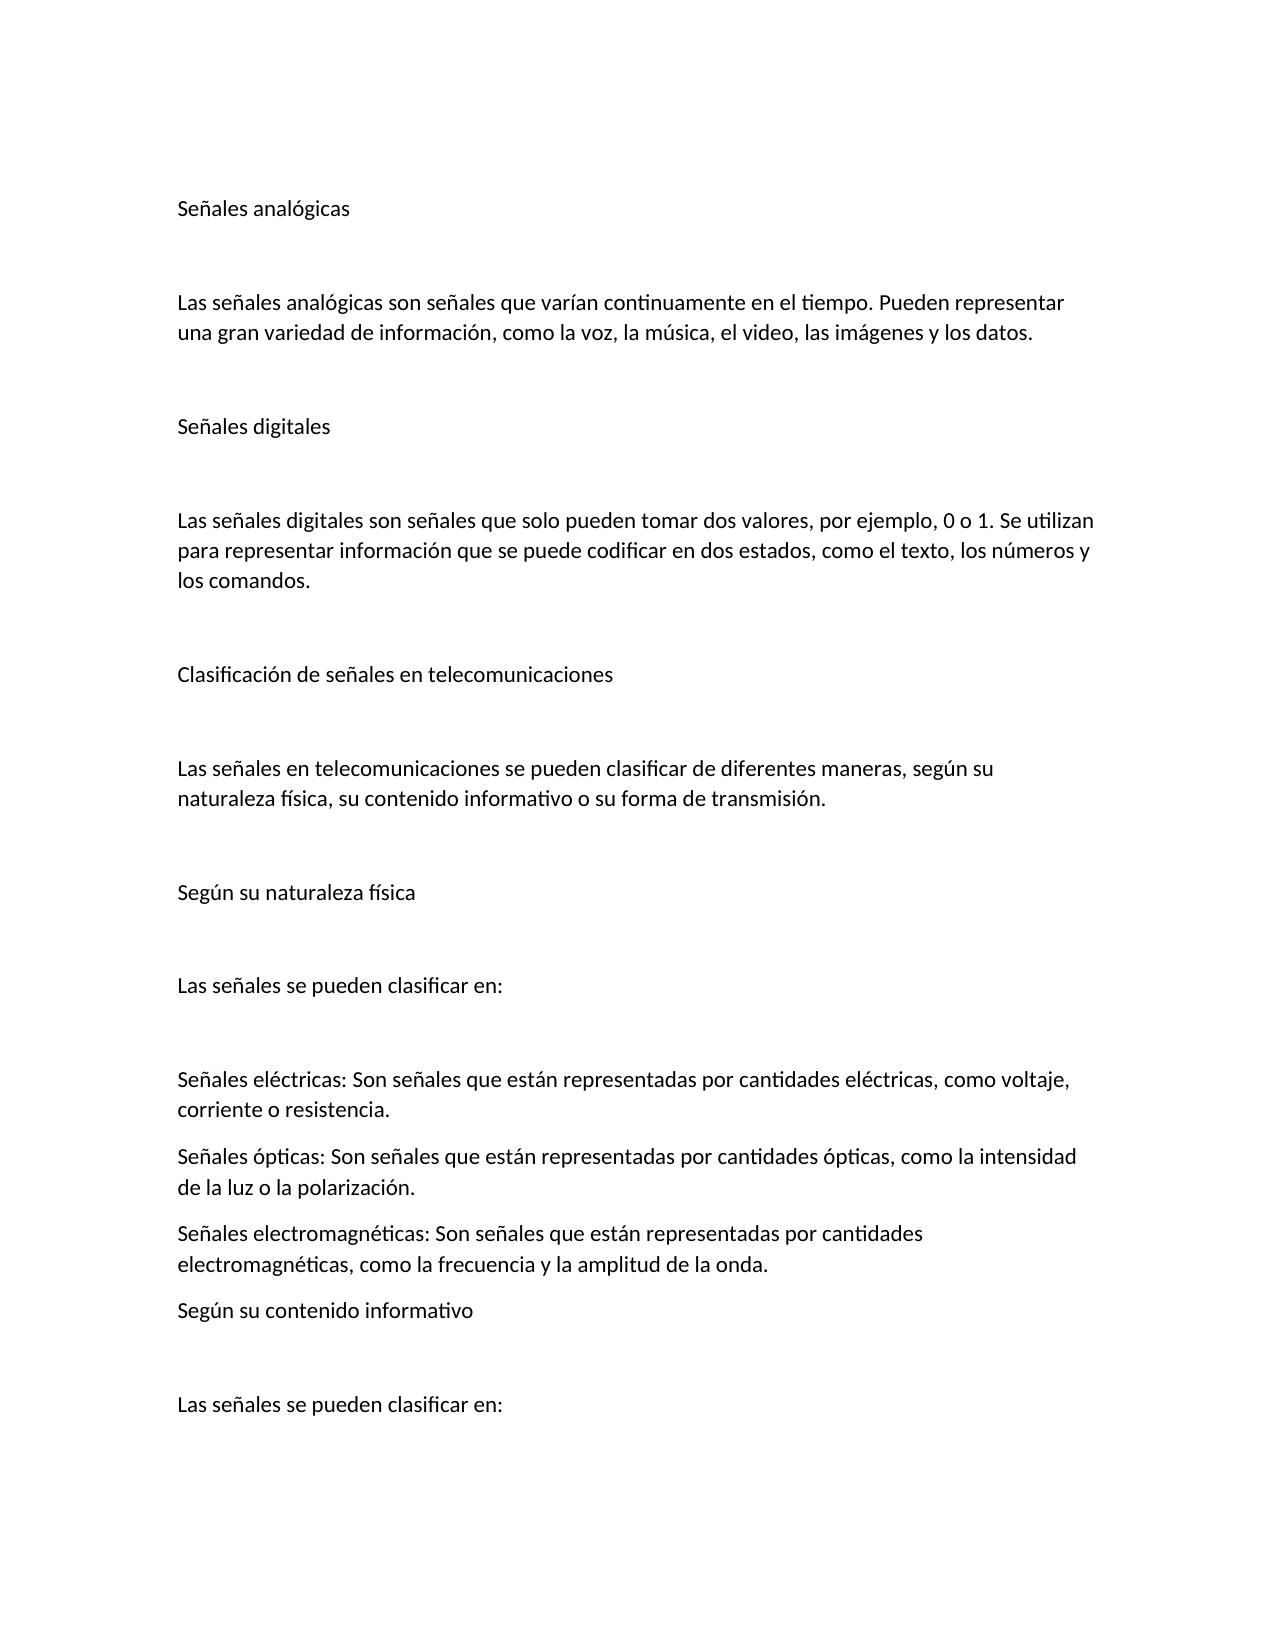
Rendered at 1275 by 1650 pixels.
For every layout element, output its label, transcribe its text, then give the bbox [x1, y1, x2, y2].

text Las señales se pueden clasificar en: [177, 972, 1098, 999]
text Señales ópticas: Son señales que están representadas por cantidades ópticas, como la intensidad de la luz o la polarización. [177, 1142, 1098, 1201]
text Según su naturaleza física [177, 878, 1098, 906]
text Señales eléctricas: Son señales que están representadas por cantidades eléctricas, como voltaje, corriente o resistencia. [177, 1065, 1098, 1123]
text Según su contenido informativo [177, 1297, 1098, 1324]
text Las señales analógicas son señales que varían continuamente en el tiempo. Pueden representar una gran variedad de información, como la voz, la música, el video, las imágenes y los datos. [177, 288, 1098, 346]
text Las señales se pueden clasificar en: [177, 1390, 1098, 1418]
text Señales digitales [177, 412, 1098, 440]
text Señales electromagnéticas: Son señales que están representadas por cantidades electromagnéticas, como la frecuencia y la amplitud de la onda. [177, 1219, 1098, 1278]
text Las señales en telecomunicaciones se pueden clasificar de diferentes maneras, según su naturaleza física, su contenido informativo o su forma de transmisión. [177, 754, 1098, 812]
text Las señales digitales son señales que solo pueden tomar dos valores, por ejemplo, 0 o 1. Se utilizan para representar información que se puede codificar en dos estados, como el texto, los números y los comandos. [177, 506, 1098, 594]
text Clasificación de señales en telecomunicaciones [177, 660, 1098, 688]
text Señales analógicas [177, 194, 1098, 222]
